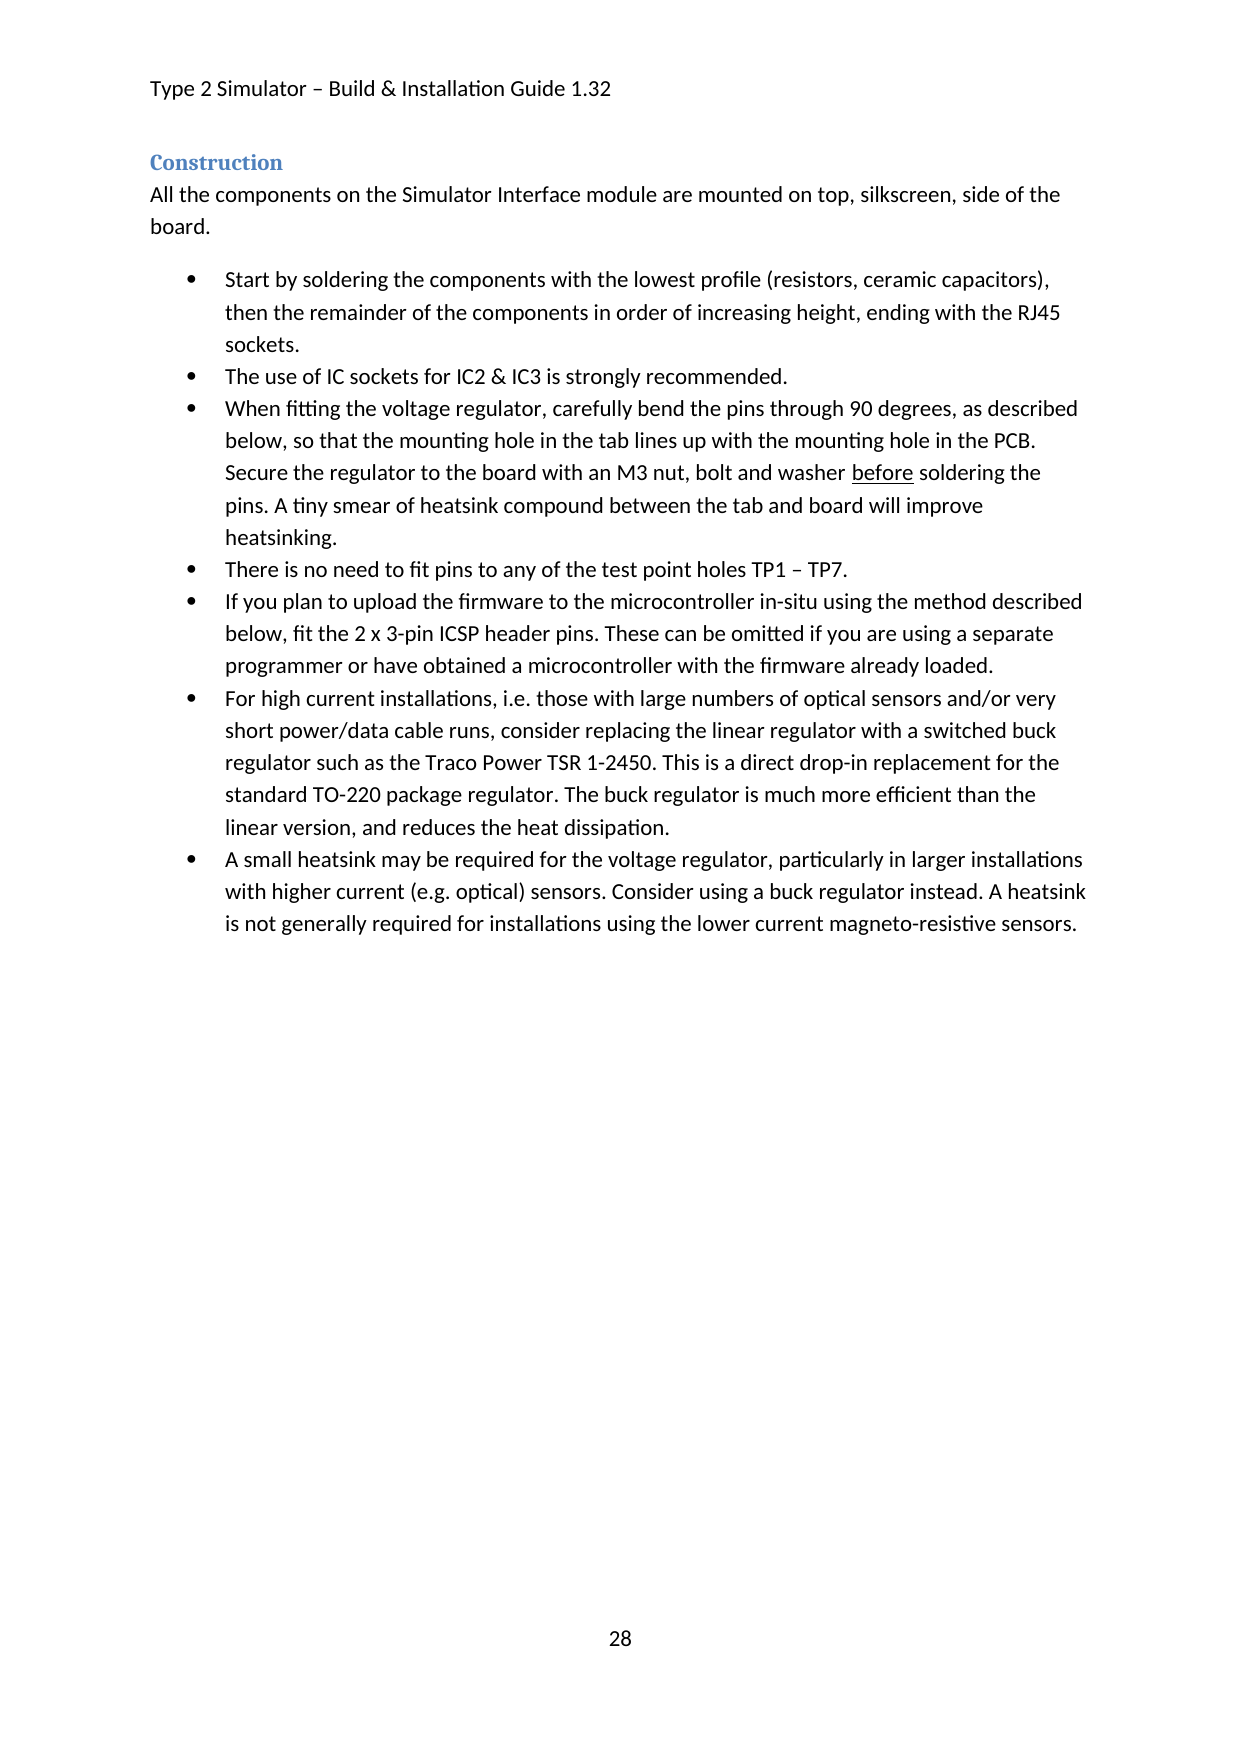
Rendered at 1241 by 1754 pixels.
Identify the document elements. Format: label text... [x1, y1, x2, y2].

list Start by soldering the components with the lowest profile (resistors, ceramic capacitors), then the remainder of the components in order of increasing height, ending with the RJ45 sockets. [187, 265, 1090, 358]
list The use of IC sockets for IC2 & IC3 is strongly recommended. [187, 362, 1090, 390]
list When fitting the voltage regulator, carefully bend the pins through 90 degrees, as described below, so that the mounting hole in the tab lines up with the mounting hole in the PCB. Secure the regulator to the board with an M3 nut, bolt and washer before soldering the pins. A tiny smear of heatsink compound between the tab and board will improve heatsinking. [187, 394, 1090, 551]
list A small heatsink may be required for the voltage regulator, particularly in larger installations with higher current (e.g. optical) sensors. Consider using a buck regulator instead. A heatsink is not generally required for installations using the lower current magneto-resistive sensors. [187, 845, 1090, 937]
text All the components on the Simulator Interface module are mounted on top, silkscreen, side of the board. [150, 180, 1090, 240]
list There is no need to fit pins to any of the test point holes TP1 – TP7. [187, 555, 1090, 583]
list For high current installations, i.e. those with large numbers of optical sensors and/or very short power/data cable runs, consider replacing the linear regulator with a switched buck regulator such as the Traco Power TSR 1-2450. This is a direct drop-in replacement for the standard TO-220 package regulator. The buck regulator is much more efficient than the linear version, and reduces the heat dissipation. [187, 684, 1090, 841]
list If you plan to upload the firmware to the microcontroller in-situ using the method described below, fit the 2 x 3-pin ICSP header pins. These can be omitted if you are using a separate programmer or have obtained a microcontroller with the firmware already loaded. [187, 587, 1090, 680]
subtitle Construction [150, 150, 1090, 176]
